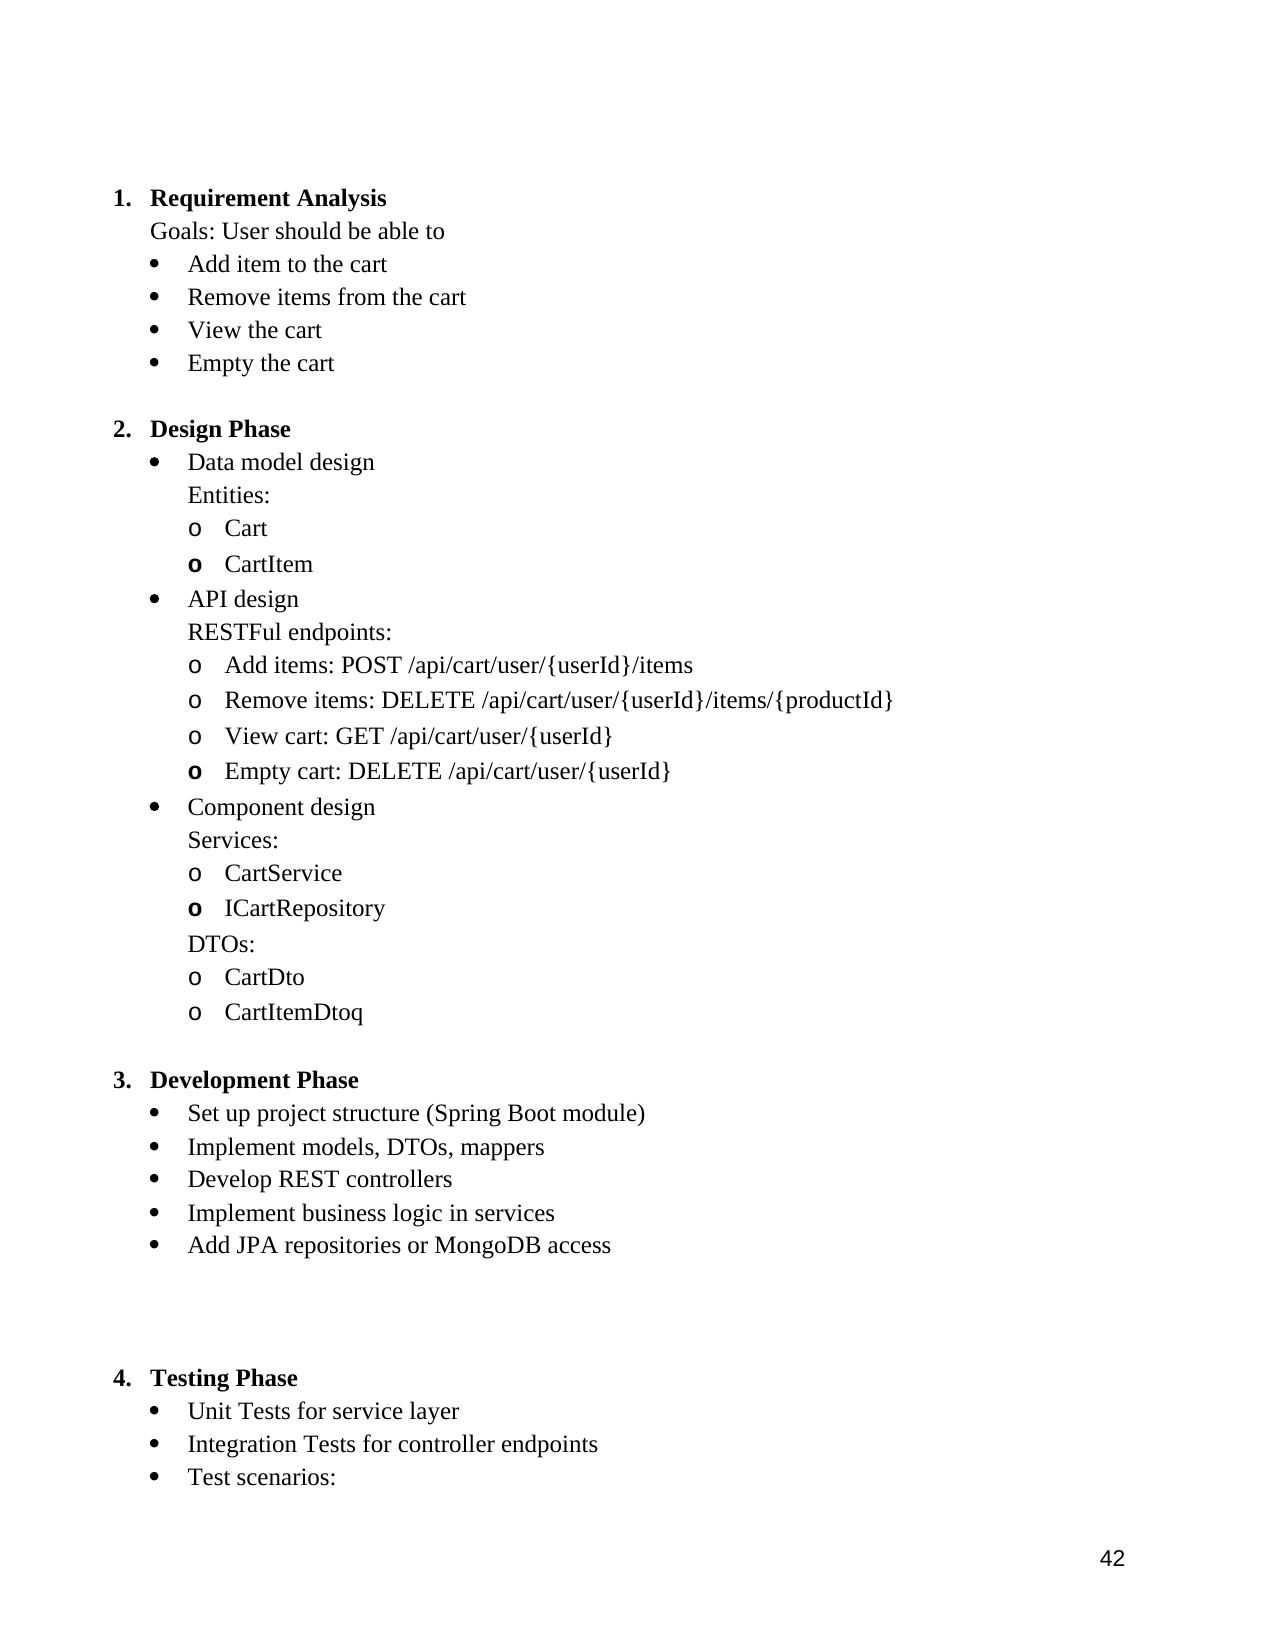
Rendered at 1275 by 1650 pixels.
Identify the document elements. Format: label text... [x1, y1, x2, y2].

list Testing Phase [113, 1363, 1125, 1391]
list Development Phase [113, 1066, 1125, 1094]
list View cart: GET /api/cart/user/{userId} [187, 721, 1125, 752]
list Data model design [150, 447, 1125, 476]
list Requirement Analysis [113, 183, 1125, 212]
list View the cart [150, 315, 1125, 344]
list Develop REST controllers [150, 1164, 1125, 1193]
list RESTFul endpoints: [187, 617, 1125, 646]
list Services: [187, 825, 1125, 853]
list Component design [150, 792, 1125, 821]
list Set up project structure (Spring Boot module) [150, 1098, 1125, 1127]
list API design [150, 584, 1125, 613]
list ICartRepository [187, 893, 1125, 924]
list CartItemDtoq [187, 997, 1125, 1028]
list Empty cart: DELETE /api/cart/user/{userId} [187, 756, 1125, 787]
list Design Phase [113, 414, 1125, 443]
list Add JPA repositories or MongoDB access [150, 1231, 1125, 1259]
list Add items: POST /api/cart/user/{userId}/items [187, 650, 1125, 681]
list CartItem [187, 549, 1125, 579]
list DTOs: [187, 929, 1125, 957]
list Goals: User should be able to [150, 216, 1125, 245]
list Implement business logic in services [150, 1198, 1125, 1226]
list Remove items from the cart [150, 282, 1125, 311]
list Unit Tests for service layer [150, 1396, 1125, 1424]
list Test scenarios: [150, 1462, 1125, 1491]
list Add item to the cart [150, 249, 1125, 278]
list CartDto [187, 962, 1125, 992]
list CartService [187, 858, 1125, 889]
list Cart [187, 513, 1125, 544]
list Implement models, DTOs, mappers [150, 1132, 1125, 1160]
list Integration Tests for controller endpoints [150, 1429, 1125, 1457]
list Entities: [187, 480, 1125, 509]
list Remove items: DELETE /api/cart/user/{userId}/items/{productId} [187, 686, 1125, 716]
list Empty the cart [150, 348, 1125, 377]
